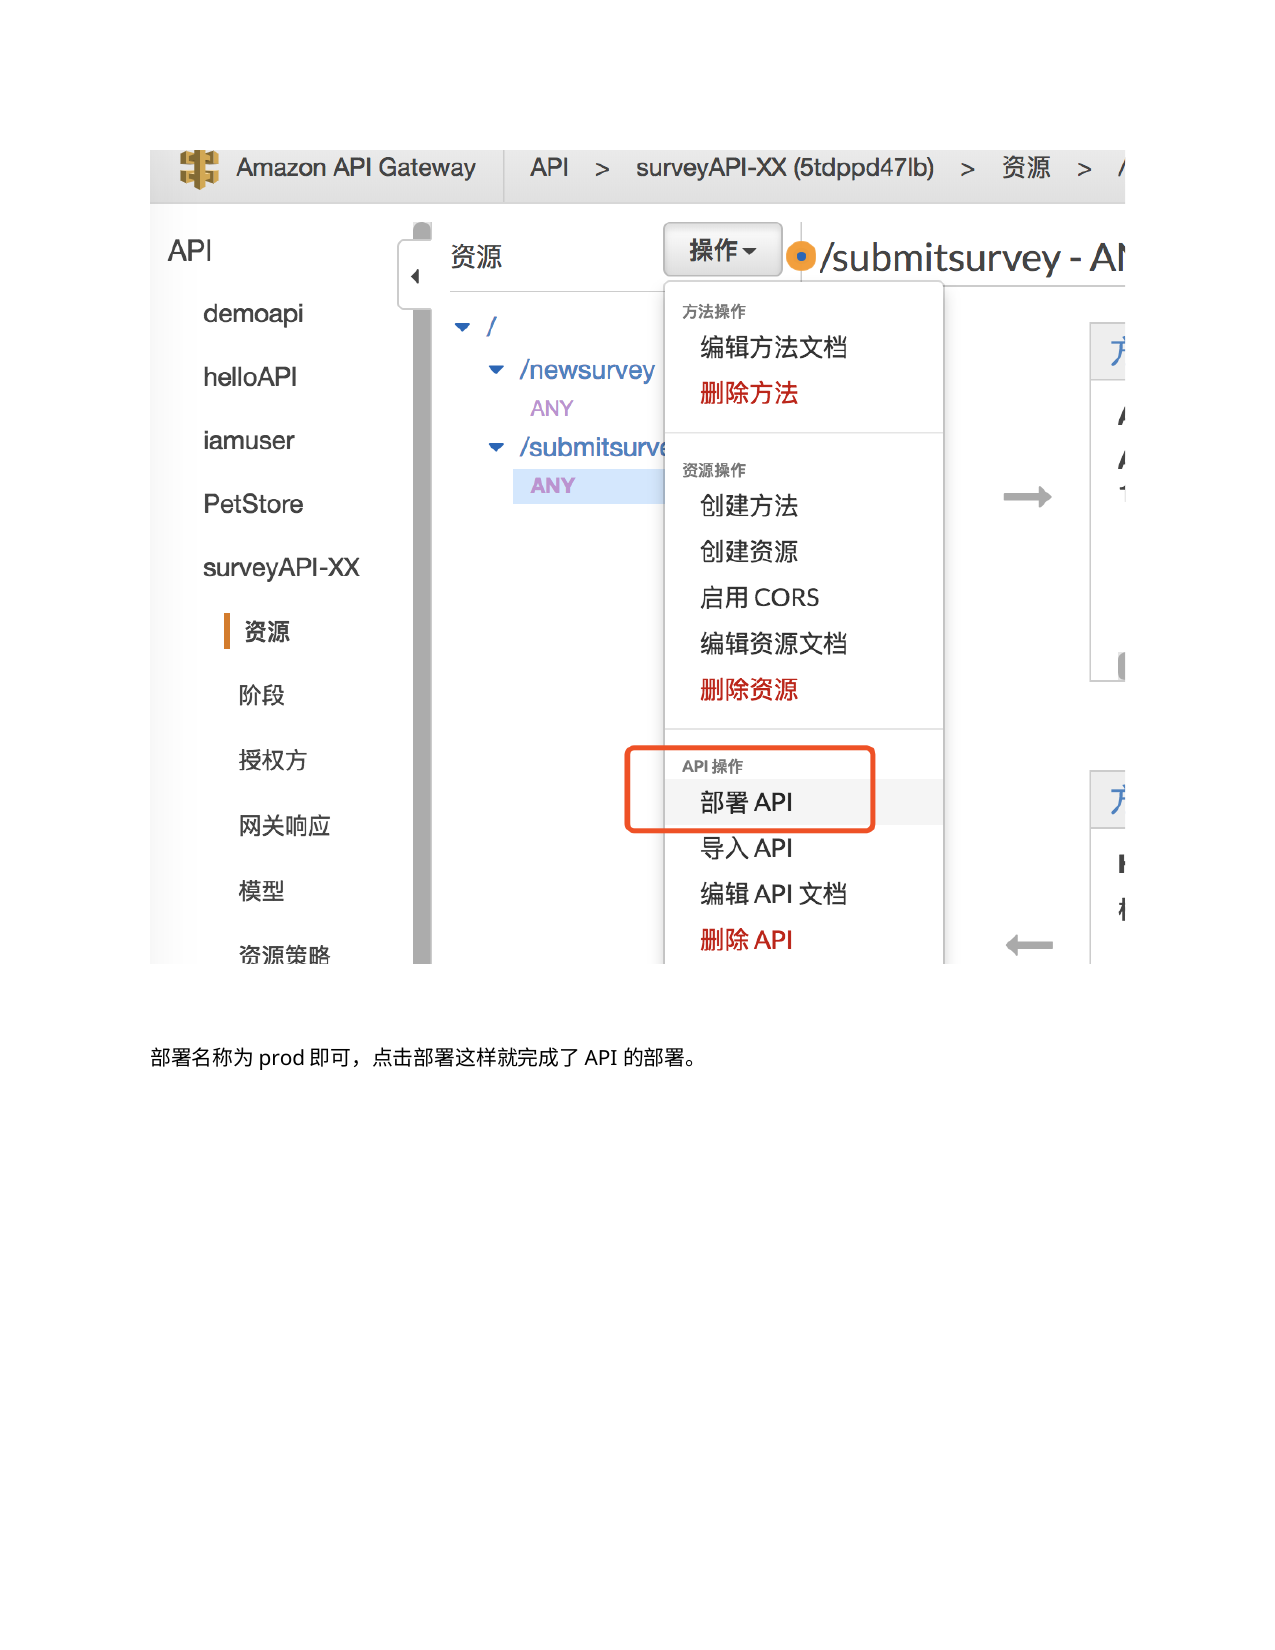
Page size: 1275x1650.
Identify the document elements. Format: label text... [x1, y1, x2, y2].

text 部署名称为prod即可，点击部署这样就完成了API 的部署。 [150, 1042, 1125, 1072]
picture [150, 150, 1125, 964]
